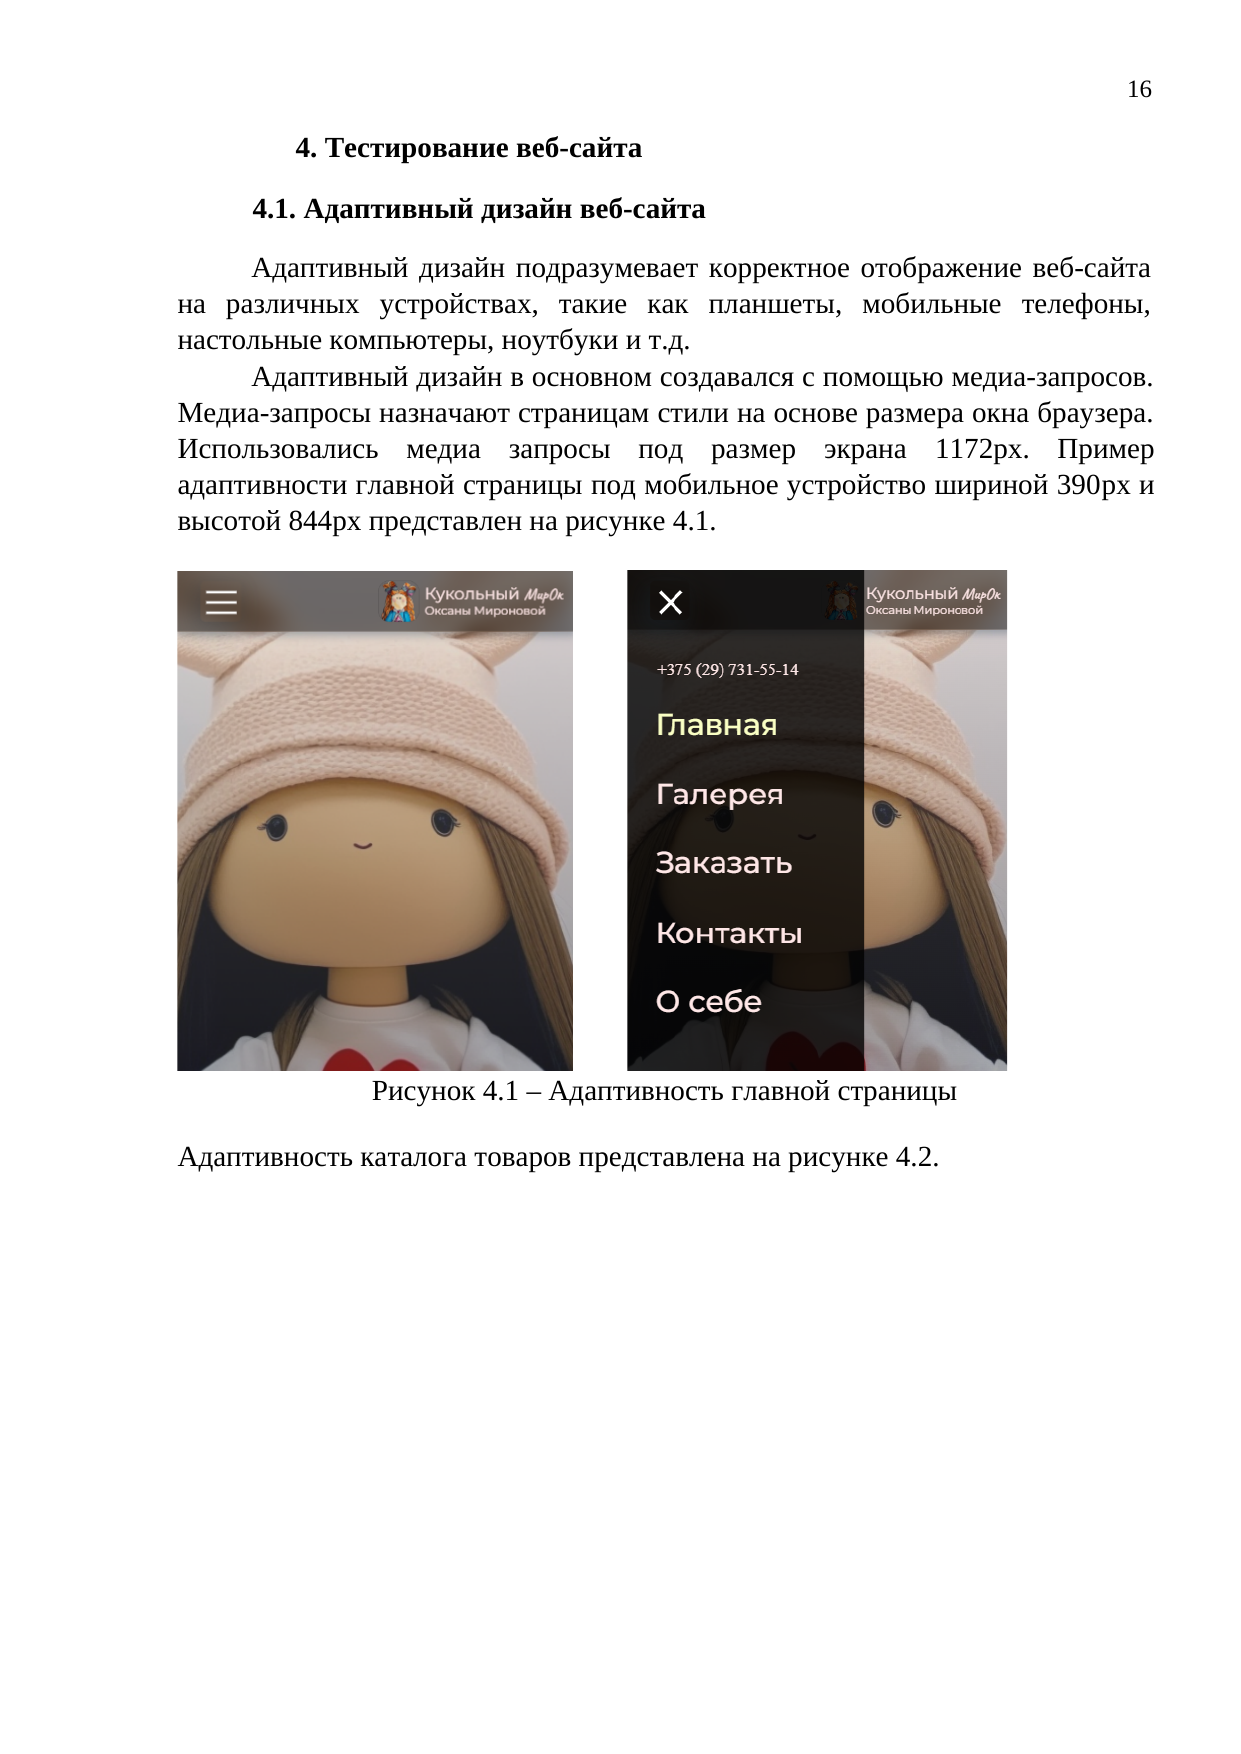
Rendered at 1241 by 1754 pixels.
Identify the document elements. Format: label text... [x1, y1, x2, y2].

text Адаптивный дизайн подразумевает корректное отображение веб-сайта на различных устройствах, такие как планшеты, мобильные телефоны, настольные компьютеры, ноутбуки и т.д. [177, 250, 1152, 356]
subtitle 4. Тестирование веб-сайта [251, 131, 1152, 164]
text Рисунок 4.1 – Адаптивность главной страницы [177, 1073, 1152, 1107]
text Адаптивный дизайн в основном создавался с помощью медиа-запросов. Медиа-запросы назначают страницам стили на основе размера окна браузера. Использовались медиа запросы под размер экрана 1172px. Пример адаптивности главной страницы под мобильное устройство шириной 390px и высотой 844px представлен на рисунке 4.1. [177, 359, 1154, 395]
subtitle 4.1. Адаптивный дизайн веб-сайта [177, 192, 1152, 225]
text Адаптивность каталога товаров представлена на рисунке 4.2. [177, 1139, 1152, 1172]
text Адаптивный дизайн в основном создавался с помощью медиа-запросов. Медиа-запросы назначают страницам стили на основе размера окна браузера. Использовались медиа запросы под размер экрана 1172px. Пример адаптивности главной страницы под мобильное устройство шириной 390px и высотой 844px представлен на рисунке 4.1. [177, 501, 1154, 537]
picture [627, 570, 1008, 1071]
picture [177, 571, 573, 1071]
